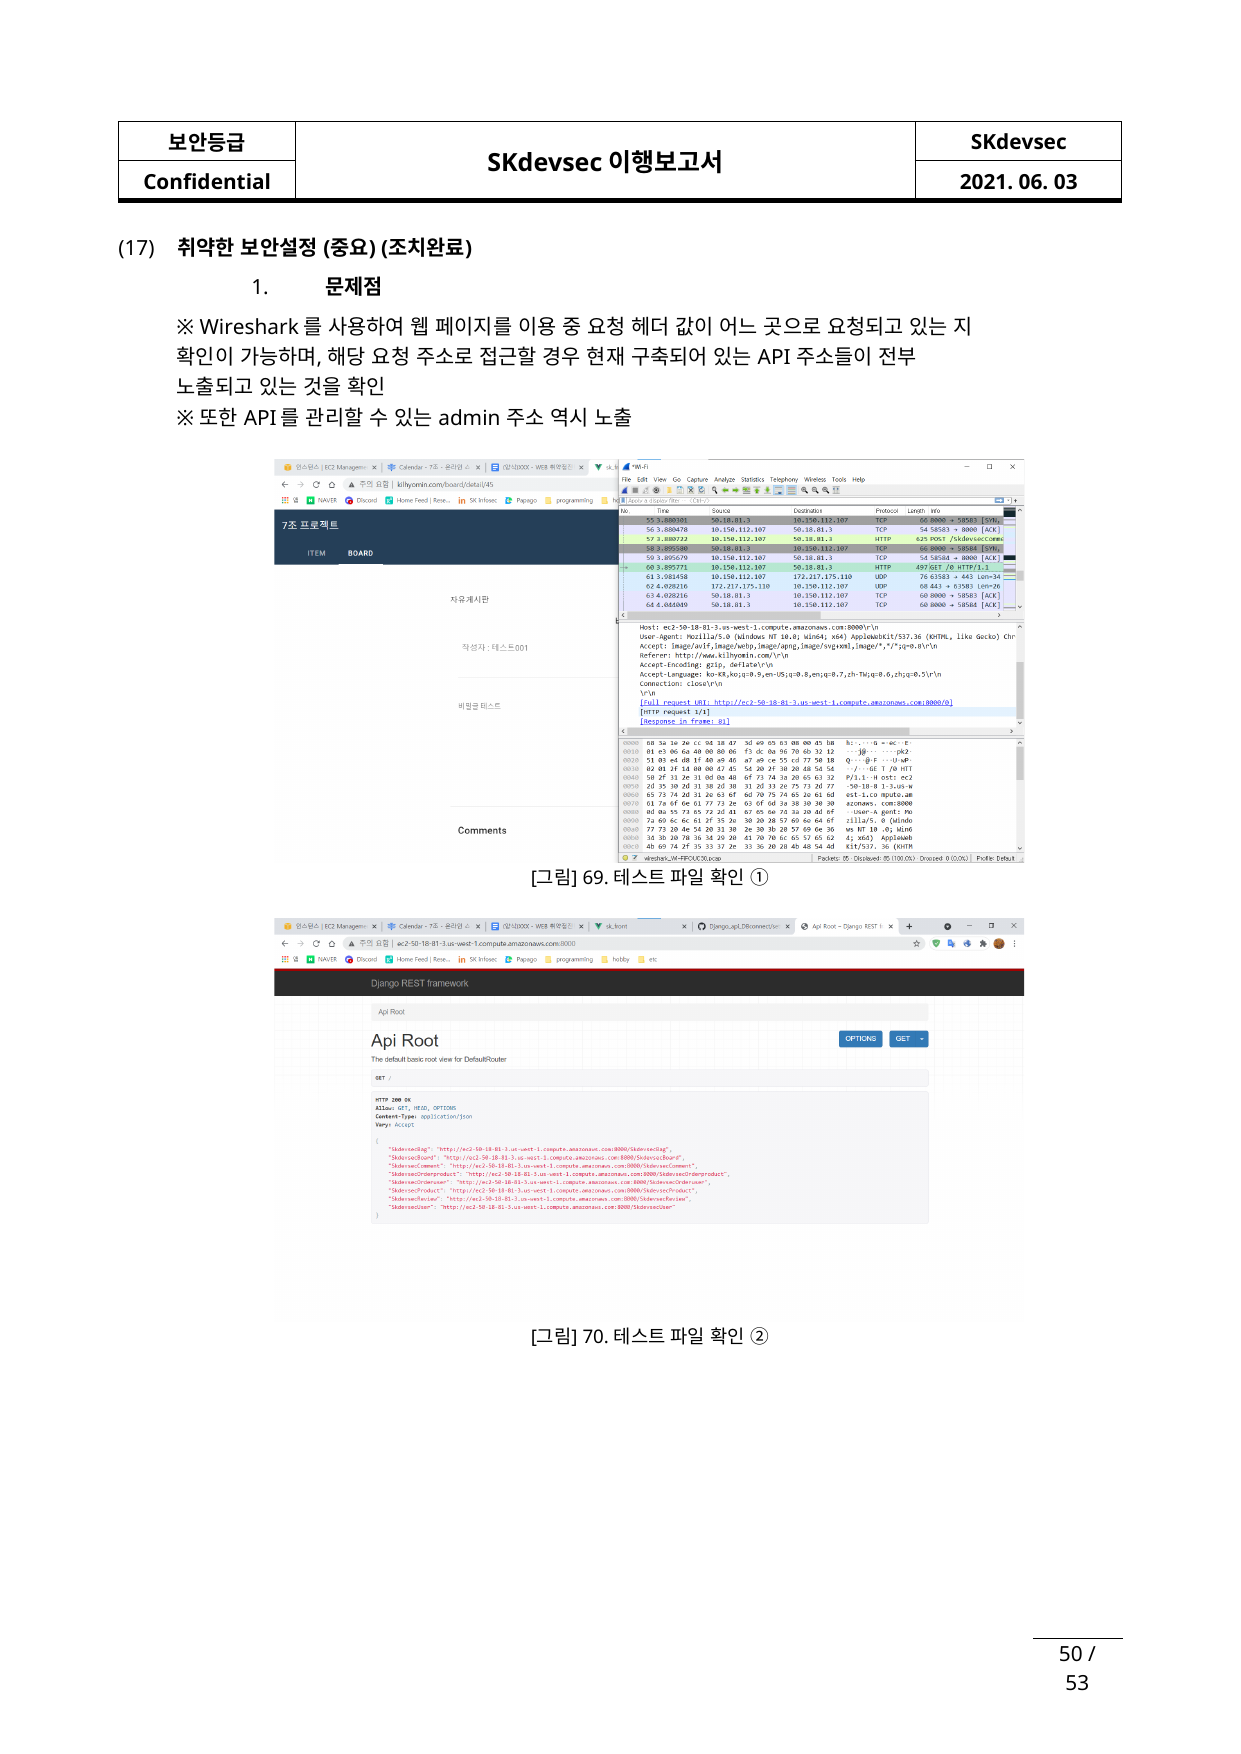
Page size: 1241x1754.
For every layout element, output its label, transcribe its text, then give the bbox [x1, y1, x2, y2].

text [그림] 70. 테스트 파일 확인 ② [192, 1321, 1107, 1349]
text ※ Wireshark를 사용하여 웹 페이지를 이용 중 요청 헤더 값이 어느 곳으로 요청되고 있는 지 [176, 310, 1122, 340]
text 확인이 가능하며, 해당 요청 주소로 접근할 경우 현재 구축되어 있는 API 주소들이 전부 [176, 340, 1122, 371]
text ※ 또한 API를 관리할 수 있는 admin 주소 역시 노출 [176, 401, 1122, 431]
text [그림] 69. 테스트 파일 확인 ① [192, 863, 1107, 890]
list 문제점 [251, 271, 1122, 301]
picture [274, 918, 1025, 1322]
picture [274, 459, 1025, 863]
text 노출되고 있는 것을 확인 [176, 371, 1122, 401]
list 취약한 보안설정 (중요) (조치완료) [118, 231, 1122, 262]
